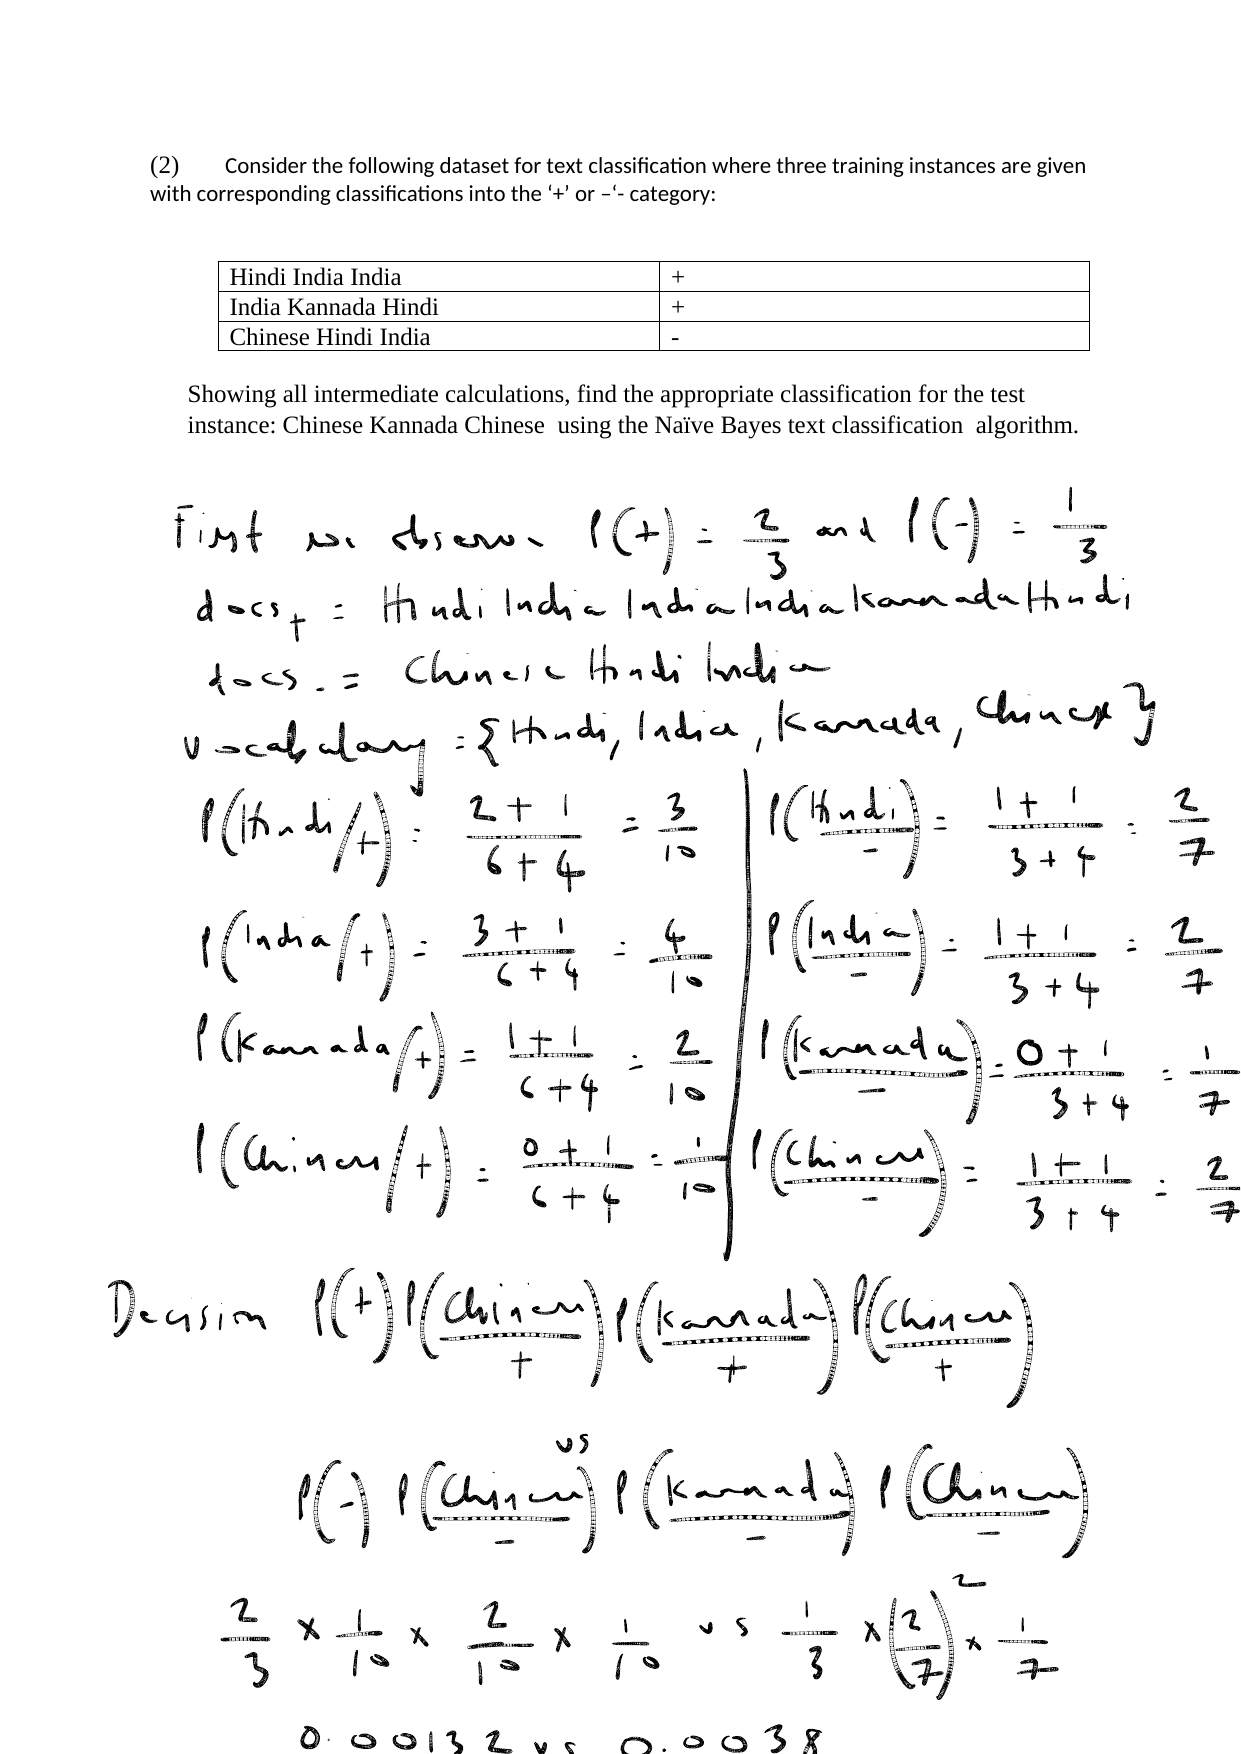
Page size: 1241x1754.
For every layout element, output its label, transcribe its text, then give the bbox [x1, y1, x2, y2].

table_cell India Kannada Hindi [219, 292, 659, 321]
table_cell + [660, 292, 1089, 321]
table_header + [660, 262, 1089, 291]
text Showing all intermediate calculations, find the appropriate classification for the test instance: Chinese Kannada Chinese using the Naïve Bayes text classification algorithm. [187, 379, 1090, 439]
table_cell - [660, 322, 1089, 350]
table_header Hindi India India [219, 262, 659, 291]
table_cell Chinese Hindi India [219, 322, 659, 350]
text (2) Consider the following dataset for text classification where three training instances are given with corresponding classifications into the ‘+’ or –‘- category: [150, 150, 1090, 207]
